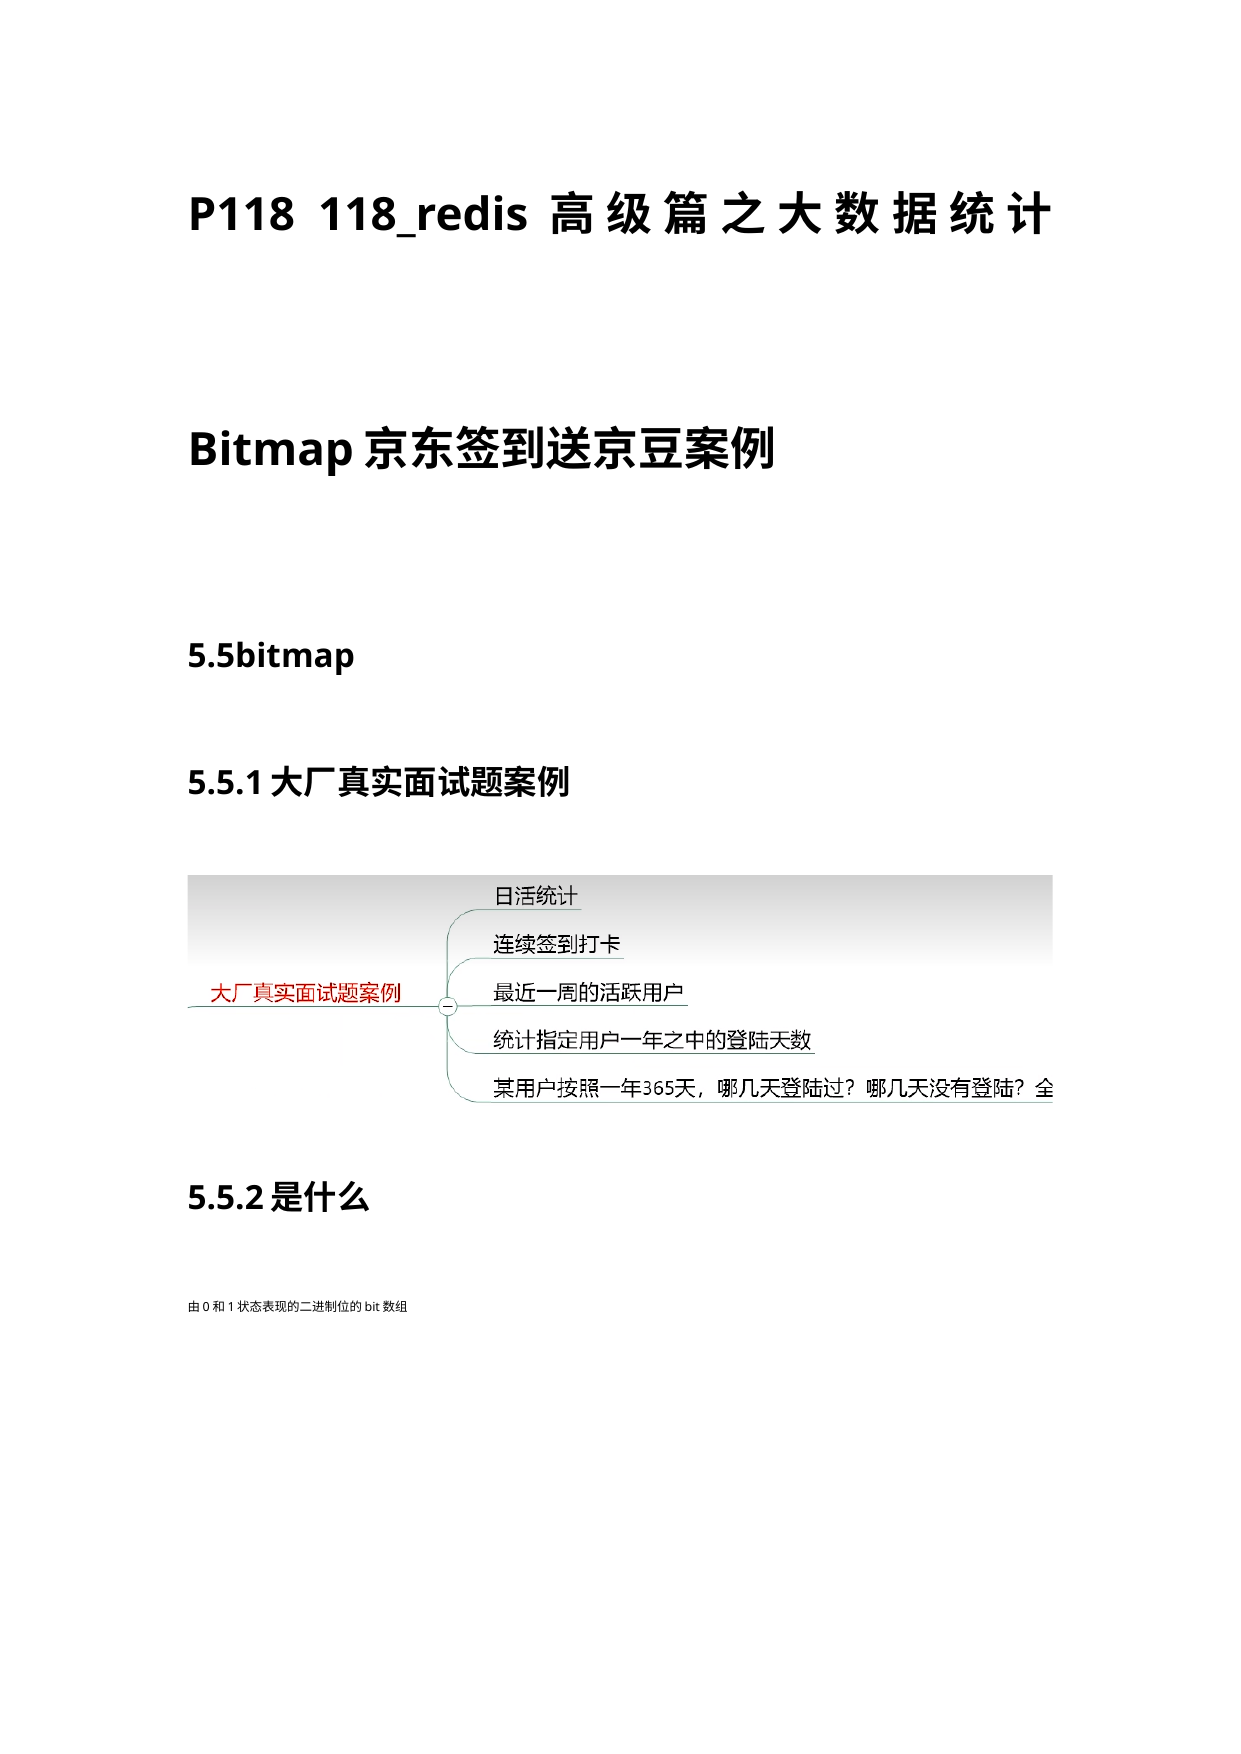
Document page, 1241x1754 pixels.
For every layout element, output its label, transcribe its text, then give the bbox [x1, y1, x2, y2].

subtitle 5.5.2是什么 [187, 1162, 1053, 1227]
subtitle 5.5.1大厂真实面试题案例 [187, 748, 1053, 813]
subtitle P118 118_redis高级篇之大数据统计Bitmap京东签到送京豆案例 [187, 162, 1053, 494]
subtitle 5.5bitmap [187, 622, 1053, 687]
text 由0和1状态表现的二进制位的bit数组 [187, 1289, 1053, 1322]
picture [187, 875, 1053, 1112]
